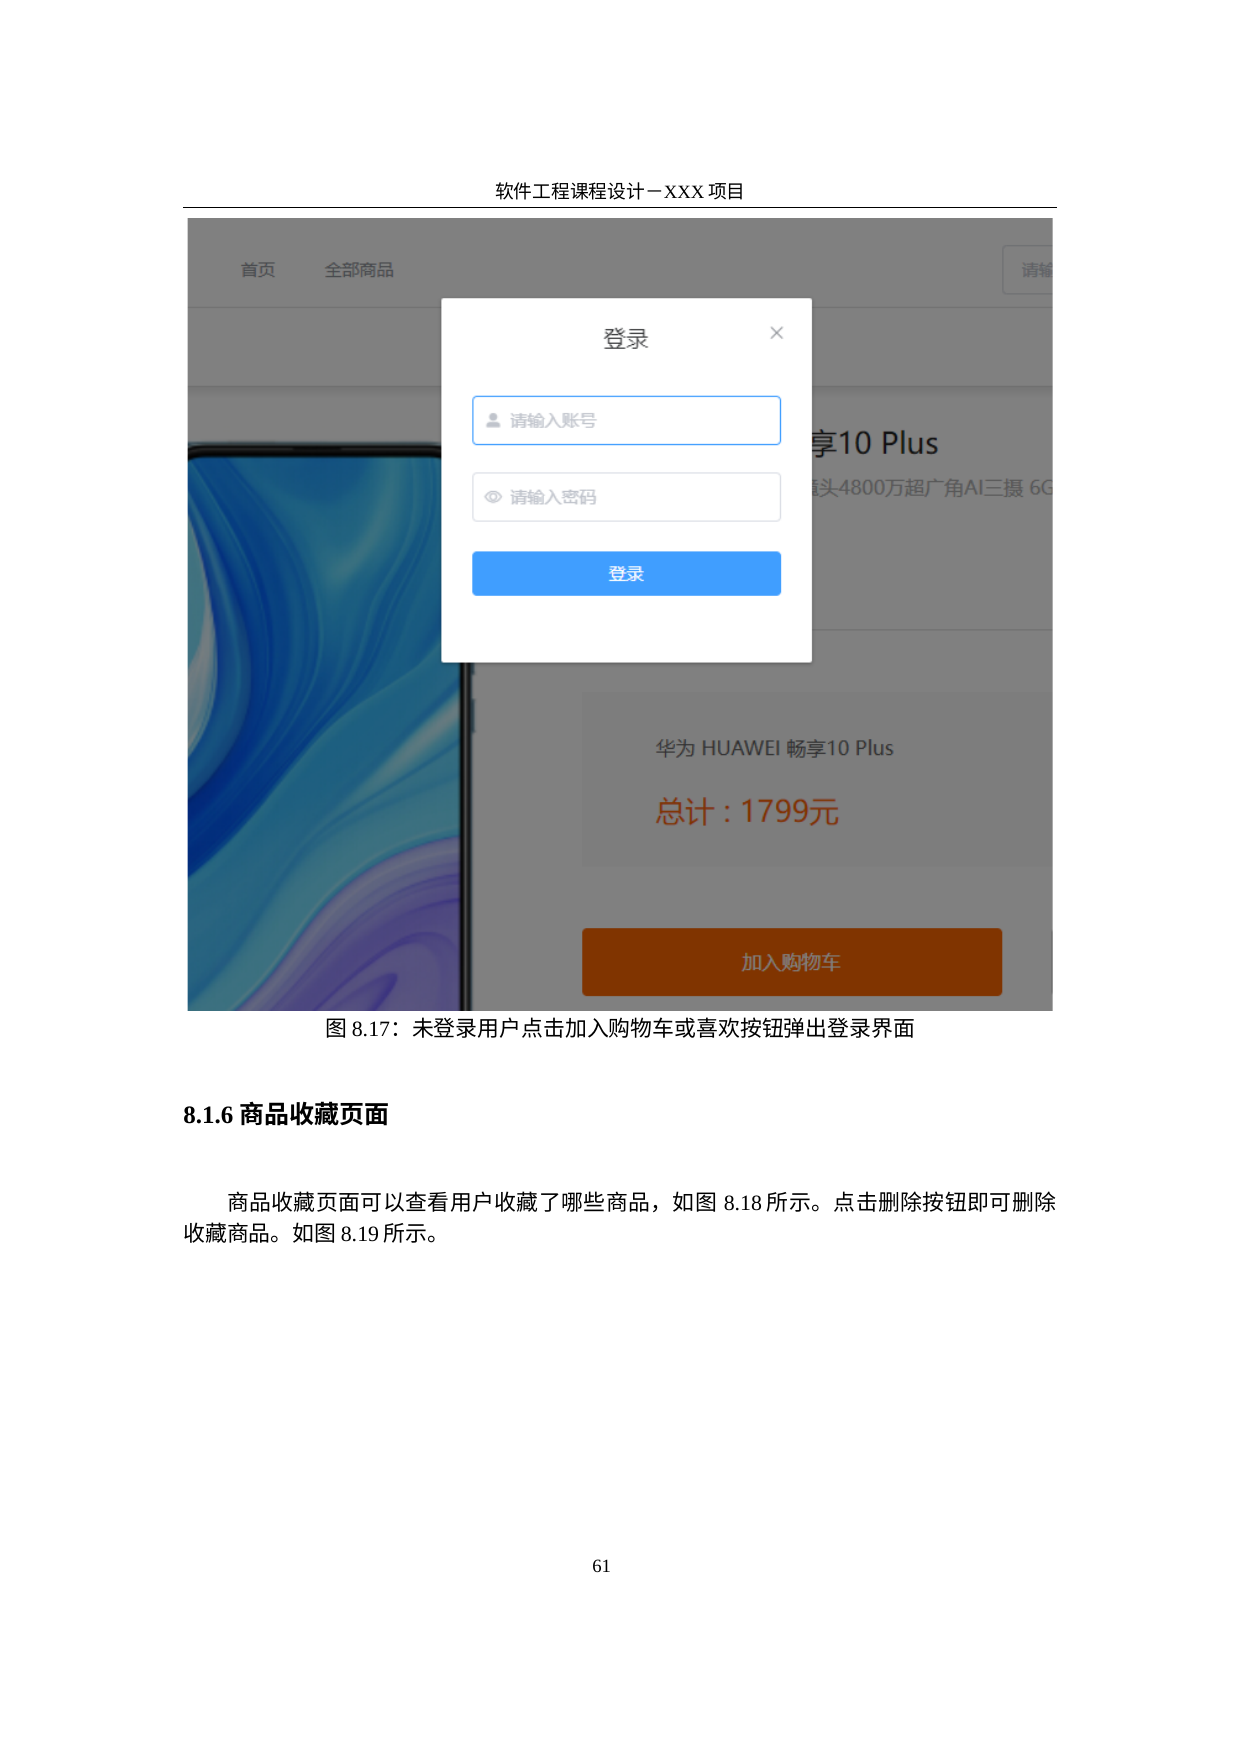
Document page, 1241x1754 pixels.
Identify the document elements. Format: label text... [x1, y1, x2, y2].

text 商品收藏页面可以查看用户收藏了哪些商品，如图8.18所示。点击删除按钮即可删除收藏商品。如图8.19所示。 [183, 1185, 1057, 1248]
subtitle 8.1.6 商品收藏页面 [183, 1095, 1057, 1131]
picture [187, 218, 1053, 1011]
text 图8.17：未登录用户点击加入购物车或喜欢按钮弹出登录界面 [183, 1011, 1057, 1043]
